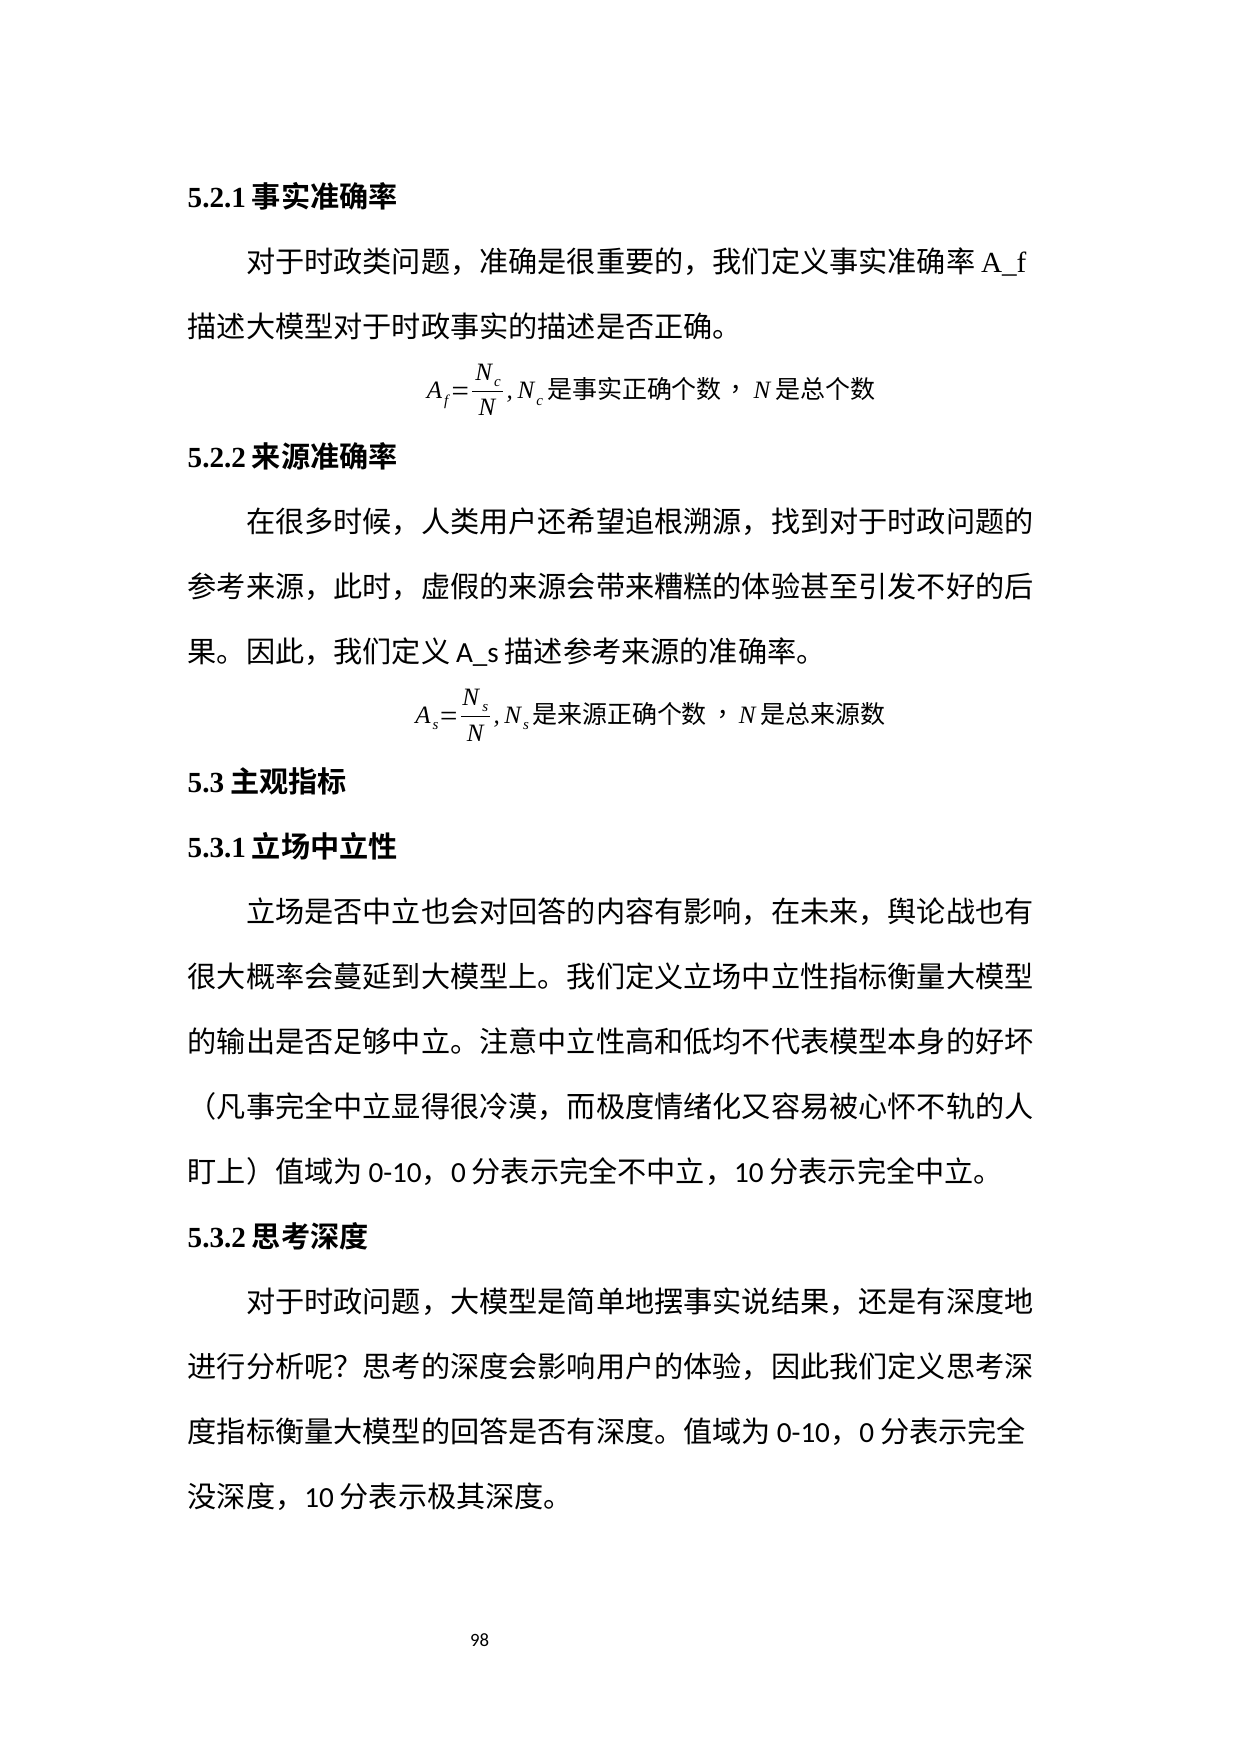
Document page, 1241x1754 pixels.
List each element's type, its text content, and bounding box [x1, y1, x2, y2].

text 5.2.1事实准确率 [187, 162, 1053, 227]
text 5.3.2思考深度 [187, 1202, 1053, 1267]
text 立场是否中立也会对回答的内容有影响，在未来，舆论战也有很大概率会蔓延到大模型上。我们定义立场中立性指标衡量大模型的输出是否足够中立。注意中立性高和低均不代表模型本身的好坏（凡事完全中立显得很冷漠，而极度情绪化又容易被心怀不轨的人盯上）值域为0-10，0分表示完全不中立，10分表示完全中立。 [187, 877, 1053, 1202]
text 对于时政问题，大模型是简单地摆事实说结果，还是有深度地进行分析呢？思考的深度会影响用户的体验，因此我们定义思考深度指标衡量大模型的回答是否有深度。值域为0-10，0分表示完全没深度，10分表示极其深度。 [187, 1267, 1053, 1527]
text 5.3主观指标 [187, 747, 1053, 812]
text 5.3.1立场中立性 [187, 812, 1053, 877]
text 对于时政类问题，准确是很重要的，我们定义事实准确率A_f描述大模型对于时政事实的描述是否正确。 [187, 227, 1053, 357]
text 5.2.2来源准确率 [187, 422, 1053, 487]
text 在很多时候，人类用户还希望追根溯源，找到对于时政问题的参考来源，此时，虚假的来源会带来糟糕的体验甚至引发不好的后果。因此，我们定义A_s描述参考来源的准确率。 [187, 487, 1053, 682]
